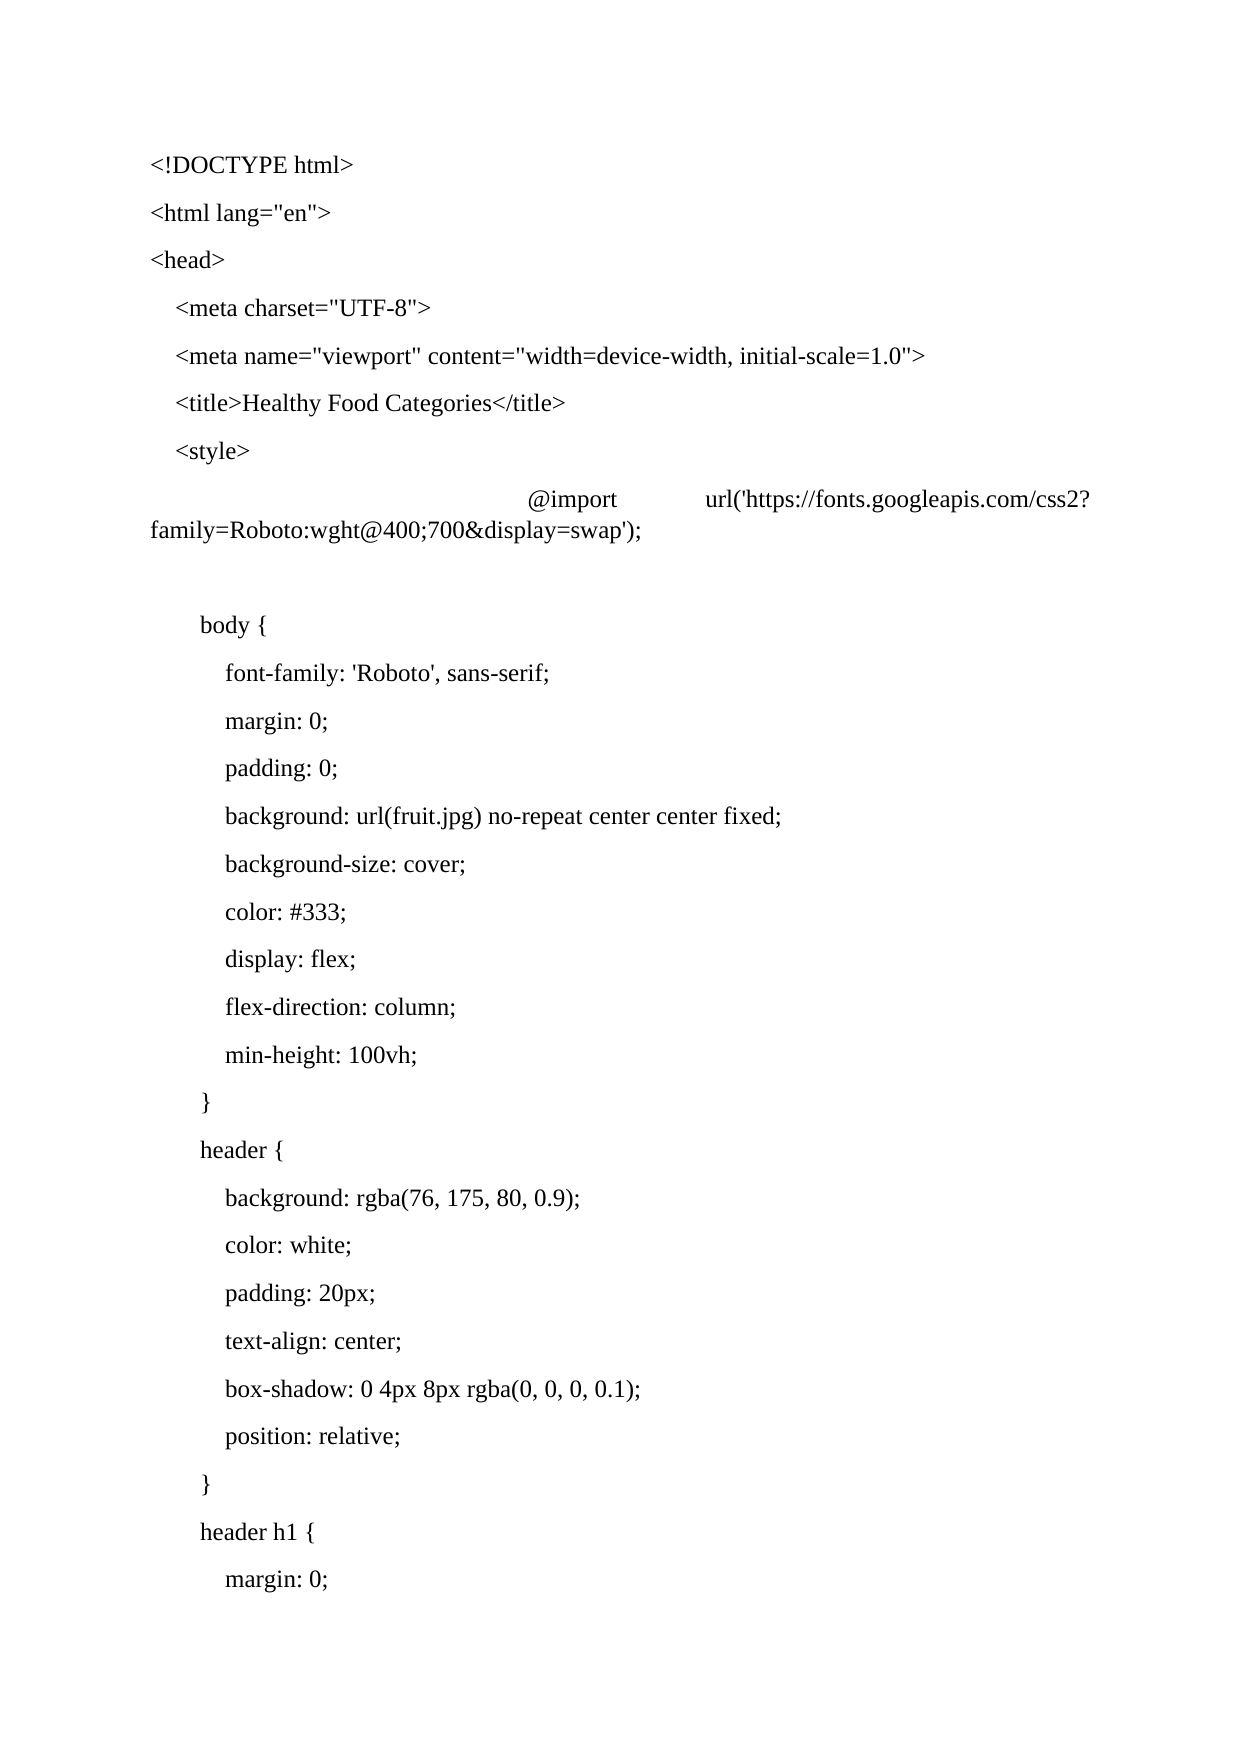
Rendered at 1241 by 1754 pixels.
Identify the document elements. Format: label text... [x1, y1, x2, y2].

text text-align: center; [150, 1326, 1090, 1355]
text color: white; [150, 1231, 1090, 1259]
text @import url('https://fonts.googleapis.com/css2?family=Roboto:wght@400;700&display=swap'); [150, 484, 1090, 544]
text color: #333; [150, 897, 1090, 925]
text } [150, 1087, 1090, 1116]
text position: relative; [150, 1421, 1090, 1450]
text header { [150, 1135, 1090, 1164]
text <head> [150, 245, 1090, 274]
text flex-direction: column; [150, 992, 1090, 1021]
text min-height: 100vh; [150, 1040, 1090, 1068]
text display: flex; [150, 944, 1090, 973]
text <!DOCTYPE html> [150, 150, 1090, 179]
text <style> [150, 436, 1090, 465]
text body { [150, 610, 1090, 639]
text <meta name="viewport" content="width=device-width, initial-scale=1.0"> [150, 341, 1090, 369]
text box-shadow: 0 4px 8px rgba(0, 0, 0, 0.1); [150, 1374, 1090, 1402]
text padding: 20px; [150, 1278, 1090, 1307]
text padding: 0; [150, 753, 1090, 782]
text <html lang="en"> [150, 198, 1090, 226]
text background: url(fruit.jpg) no-repeat center center fixed; [150, 801, 1090, 830]
text <meta charset="UTF-8"> [150, 293, 1090, 322]
text background: rgba(76, 175, 80, 0.9); [150, 1183, 1090, 1212]
text margin: 0; [150, 1564, 1090, 1593]
text margin: 0; [150, 706, 1090, 734]
text } [150, 1469, 1090, 1498]
text header h1 { [150, 1517, 1090, 1546]
text <title>Healthy Food Categories</title> [150, 388, 1090, 417]
text font-family: 'Roboto', sans-serif; [150, 658, 1090, 687]
text background-size: cover; [150, 849, 1090, 878]
